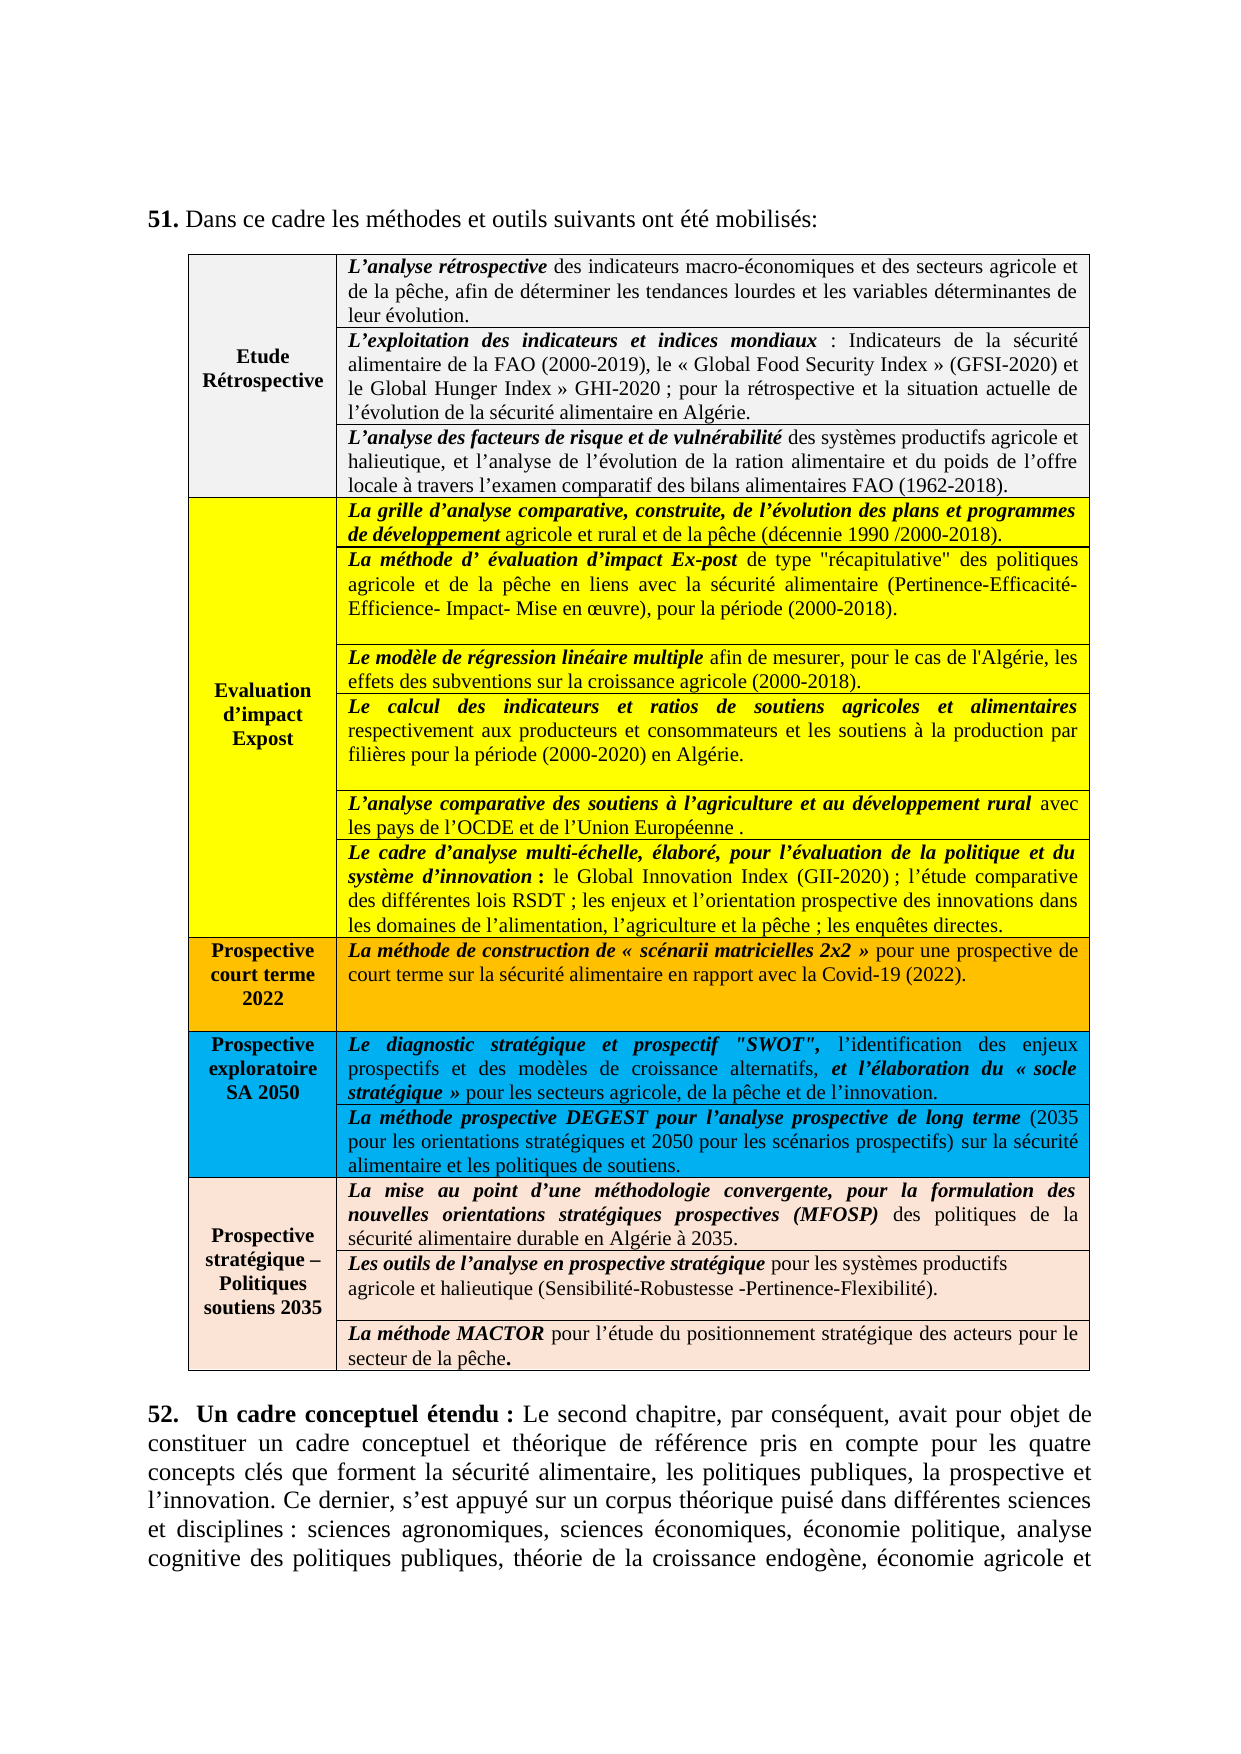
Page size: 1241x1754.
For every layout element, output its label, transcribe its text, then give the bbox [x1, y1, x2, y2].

table_cell Prospective court terme 2022 [189, 938, 336, 1031]
table_cell La méthode MACTOR pour l’étude du positionnement stratégique des acteurs pour le secteur de la pêche. [337, 1321, 1089, 1369]
table_header Etude Rétrospective [189, 255, 336, 497]
table_cell L’analyse des facteurs de risque et de vulnérabilité des systèmes productifs agricole et halieutique, et l’analyse de l’évolution de la ration alimentaire et du poids de l’offre locale à travers l’examen comparatif des bilans alimentaires FAO (1962-2018). [337, 425, 1089, 497]
table_cell La méthode d’ évaluation d’impact Ex-post de type "récapitulative" des politiques agricole et de la pêche en liens avec la sécurité alimentaire (Pertinence-Efficacité-Efficience- Impact- Mise en œuvre), pour la période (2000-2018). [337, 548, 1089, 644]
table_cell Le modèle de régression linéaire multiple afin de mesurer, pour le cas de l'Algérie, les effets des subventions sur la croissance agricole (2000-2018). [337, 645, 1089, 693]
table_cell La mise au point d’une méthodologie convergente, pour la formulation des nouvelles orientations stratégiques prospectives (MFOSP) des politiques de la sécurité alimentaire durable en Algérie à 2035. [337, 1178, 1089, 1250]
table_cell Le cadre d’analyse multi-échelle, élaboré, pour l’évaluation de la politique et du système d’innovation : le Global Innovation Index (GII-2020) ; l’étude comparative des différentes lois RSDT ; les enjeux et l’orientation prospective des innovations dans les domaines de l’alimentation, l’agriculture et la pêche ; les enquêtes directes. [337, 840, 1089, 937]
table_cell Les outils de l’analyse en prospective stratégique pour les systèmes productifs agricole et halieutique (Sensibilité-Robustesse -Pertinence-Flexibilité). [337, 1251, 1089, 1320]
table_cell L’exploitation des indicateurs et indices mondiaux : Indicateurs de la sécurité alimentaire de la FAO (2000-2019), le « Global Food Security Index » (GFSI-2020) et le Global Hunger Index » GHI-2020 ; pour la rétrospective et la situation actuelle de l’évolution de la sécurité alimentaire en Algérie. [337, 328, 1089, 424]
table_cell Le calcul des indicateurs et ratios de soutiens agricoles et alimentaires respectivement aux producteurs et consommateurs et les soutiens à la production par filières pour la période (2000-2020) en Algérie. [337, 694, 1089, 790]
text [148, 1399, 1093, 1572]
table_cell L’analyse comparative des soutiens à l’agriculture et au développement rural avec les pays de l’OCDE et de l’Union Européenne . [337, 791, 1089, 839]
table_cell Prospective stratégique – Politiques soutiens 2035 [189, 1178, 336, 1369]
table_cell La méthode de construction de « scénarii matricielles 2x2 » pour une prospective de court terme sur la sécurité alimentaire en rapport avec la Covid-19 (2022). [337, 938, 1089, 1031]
table_cell La méthode prospective DEGEST pour l’analyse prospective de long terme (2035 pour les orientations stratégiques et 2050 pour les scénarios prospectifs) sur la sécurité alimentaire et les politiques de soutiens. [337, 1105, 1089, 1177]
table_cell Prospective exploratoire SA 2050 [189, 1032, 336, 1177]
table_cell Evaluation d’impact Expost [189, 498, 336, 937]
table_cell Le diagnostic stratégique et prospectif "SWOT", l’identification des enjeux prospectifs et des modèles de croissance alternatifs, et l’élaboration du « socle stratégique » pour les secteurs agricole, de la pêche et de l’innovation. [337, 1032, 1089, 1104]
text 51. Dans ce cadre les méthodes et outils suivants ont été mobilisés: [148, 204, 1093, 233]
table_cell La grille d’analyse comparative, construite, de l’évolution des plans et programmes de développement agricole et rural et de la pêche (décennie 1990 /2000-2018). [337, 498, 1089, 546]
table_header L’analyse rétrospective des indicateurs macro-économiques et des secteurs agricole et de la pêche, afin de déterminer les tendances lourdes et les variables déterminantes de leur évolution. [337, 255, 1089, 327]
